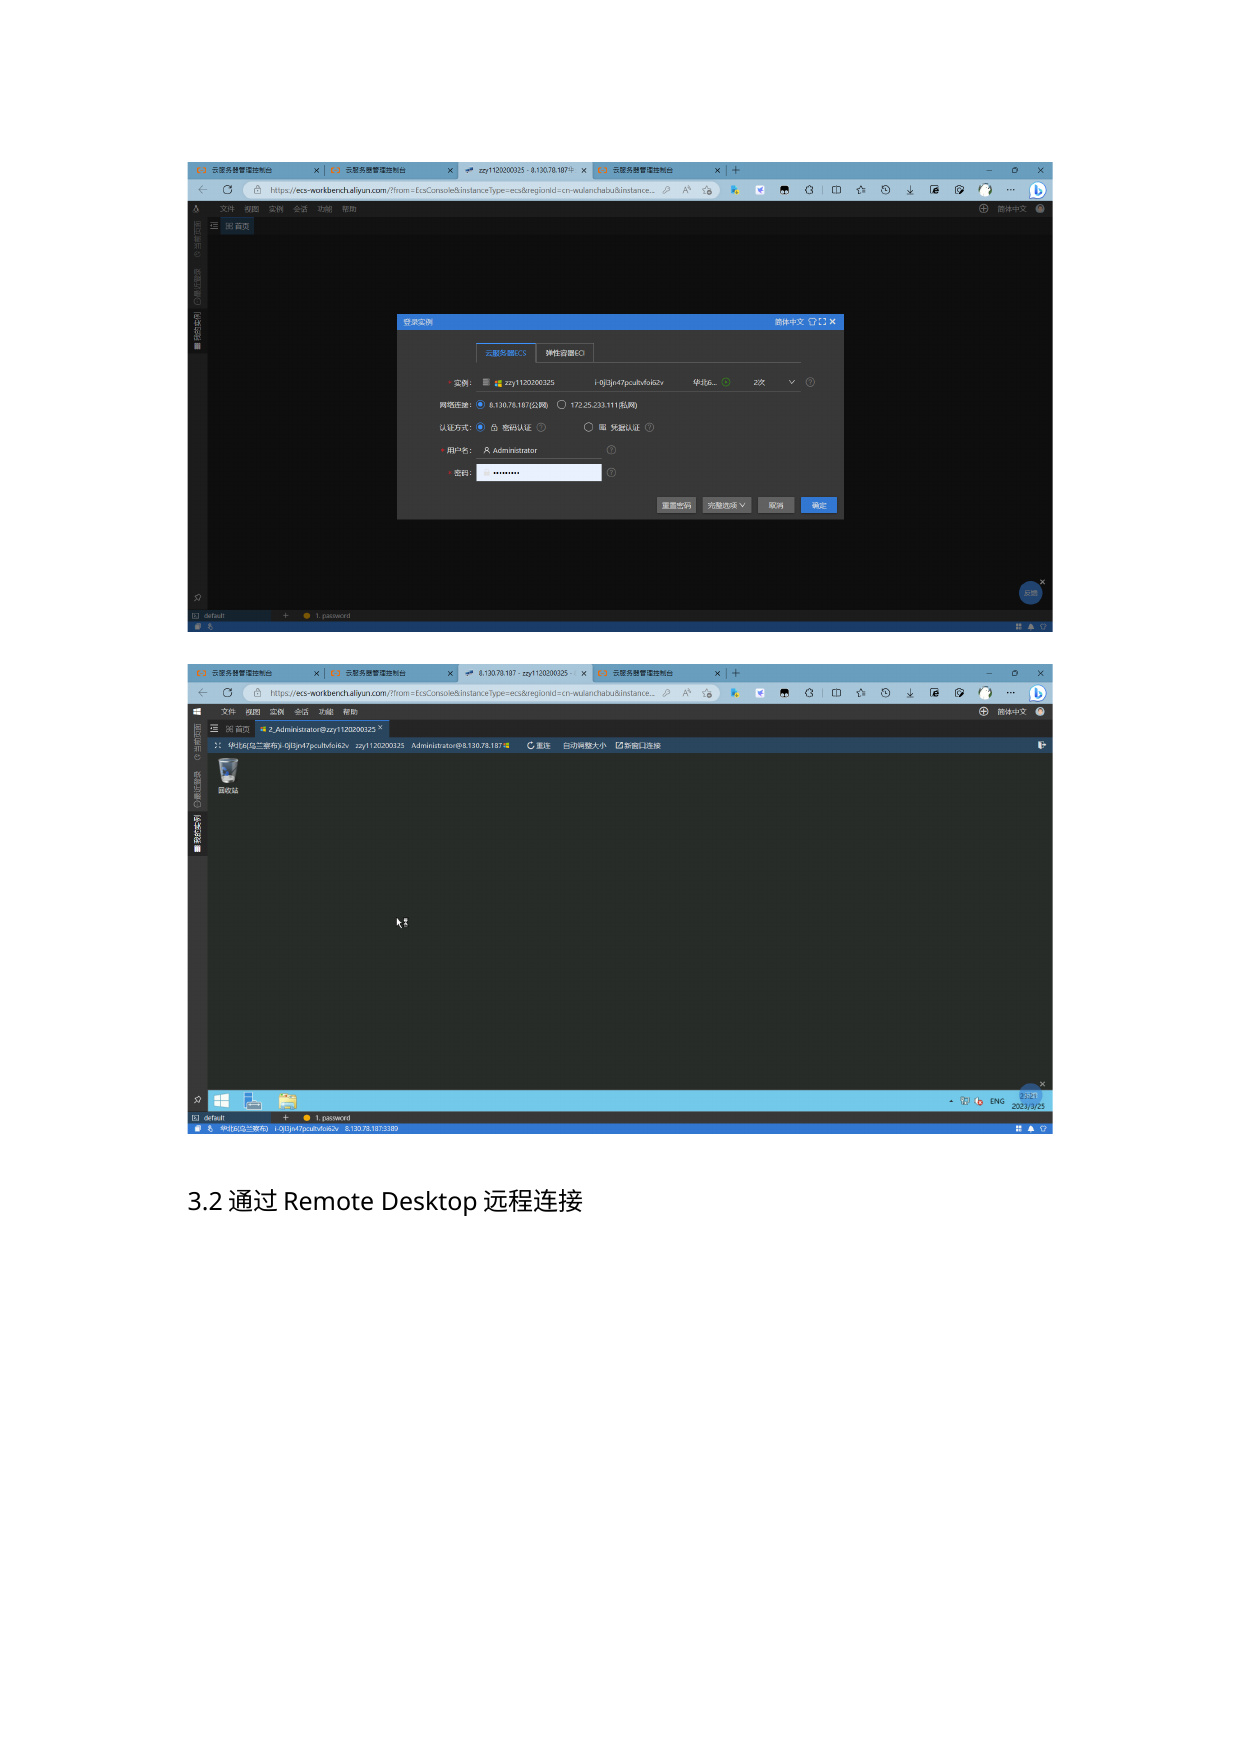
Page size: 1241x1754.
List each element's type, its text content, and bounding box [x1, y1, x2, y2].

text 3.2通过Remote Desktop远程连接 [187, 1167, 1053, 1232]
picture [187, 162, 1053, 632]
picture [187, 664, 1053, 1134]
